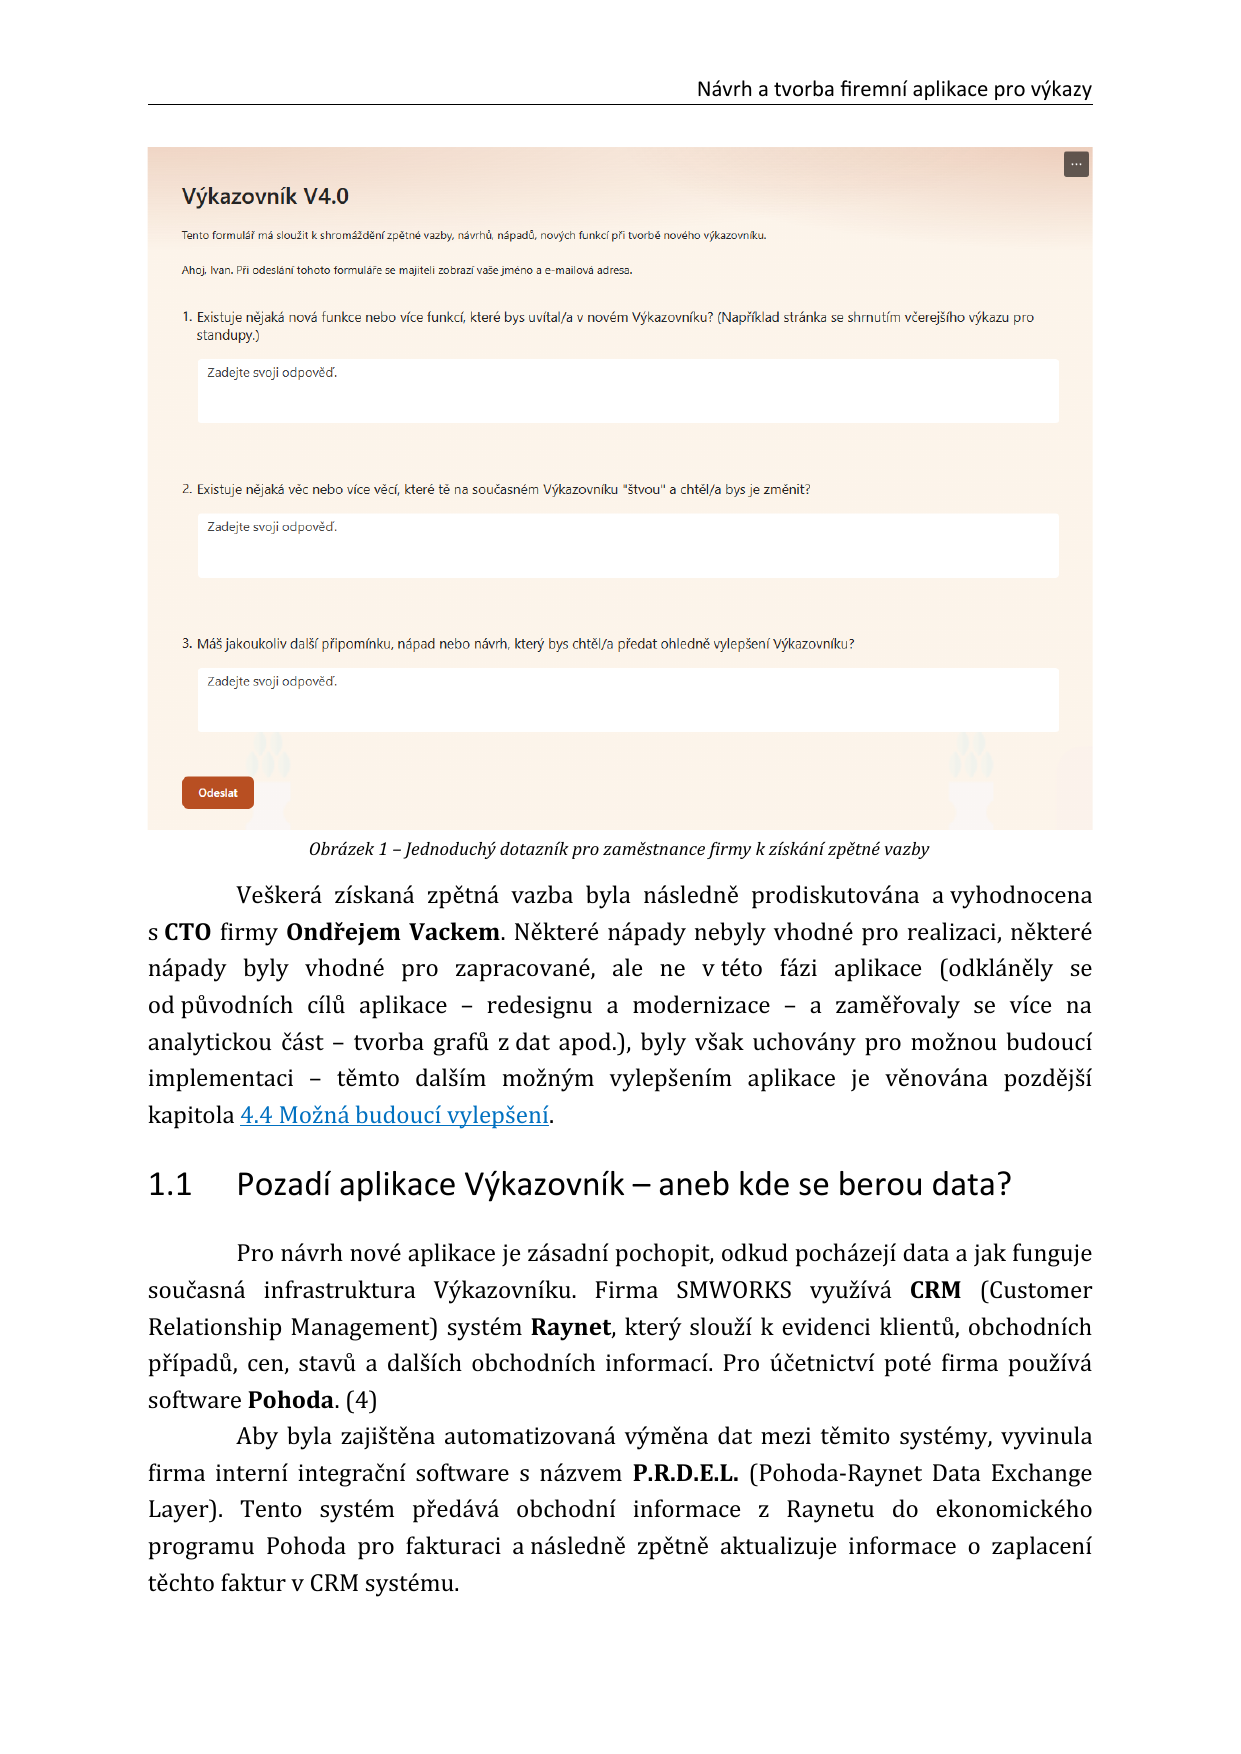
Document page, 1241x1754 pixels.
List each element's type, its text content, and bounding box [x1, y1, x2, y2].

text Pro návrh nové aplikace je zásadní pochopit, odkud pocházejí data a jak funguje současná infrastruktura Výkazovníku. Firma SMWORKS využívá CRM (Customer Relationship Management) systém Raynet, který slouží k evidenci klientů, obchodních případů, cen, stavů a dalších obchodních informací. Pro účetnictví poté firma používá software Pohoda. [148, 1238, 1093, 1414]
text Veškerá získaná zpětná vazba byla následně prodiskutována a vyhodnocena s CTO firmy Ondřejem Vackem. Některé nápady nebyly vhodné pro realizaci, některé nápady byly vhodné pro zapracované, ale ne v této fázi aplikace (odkláněly se od původních cílů aplikace – redesignu a modernizace – a zaměřovaly se více na analytickou část – tvorba grafů z dat apod.), byly však uchovány pro možnou budoucí implementaci – těmto dalším možným vylepšením aplikace je věnována pozdější kapitola 4.4 Možná budoucí vylepšení. [148, 880, 1093, 1128]
text Aby byla zajištěna automatizovaná výměna dat mezi těmito systémy, vyvinula firma interní integrační software s názvem P.R.D.E.L. (Pohoda-Raynet Data Exchange Layer). Tento systém předává obchodní informace z Raynetu do ekonomického programu Pohoda pro fakturaci a následně zpětně aktualizuje informace o zaplacení těchto faktur v CRM systému. [148, 1421, 1093, 1596]
subtitle Pozadí aplikace Výkazovník – aneb kde se berou data? [148, 1161, 1093, 1204]
picture [147, 147, 1093, 830]
